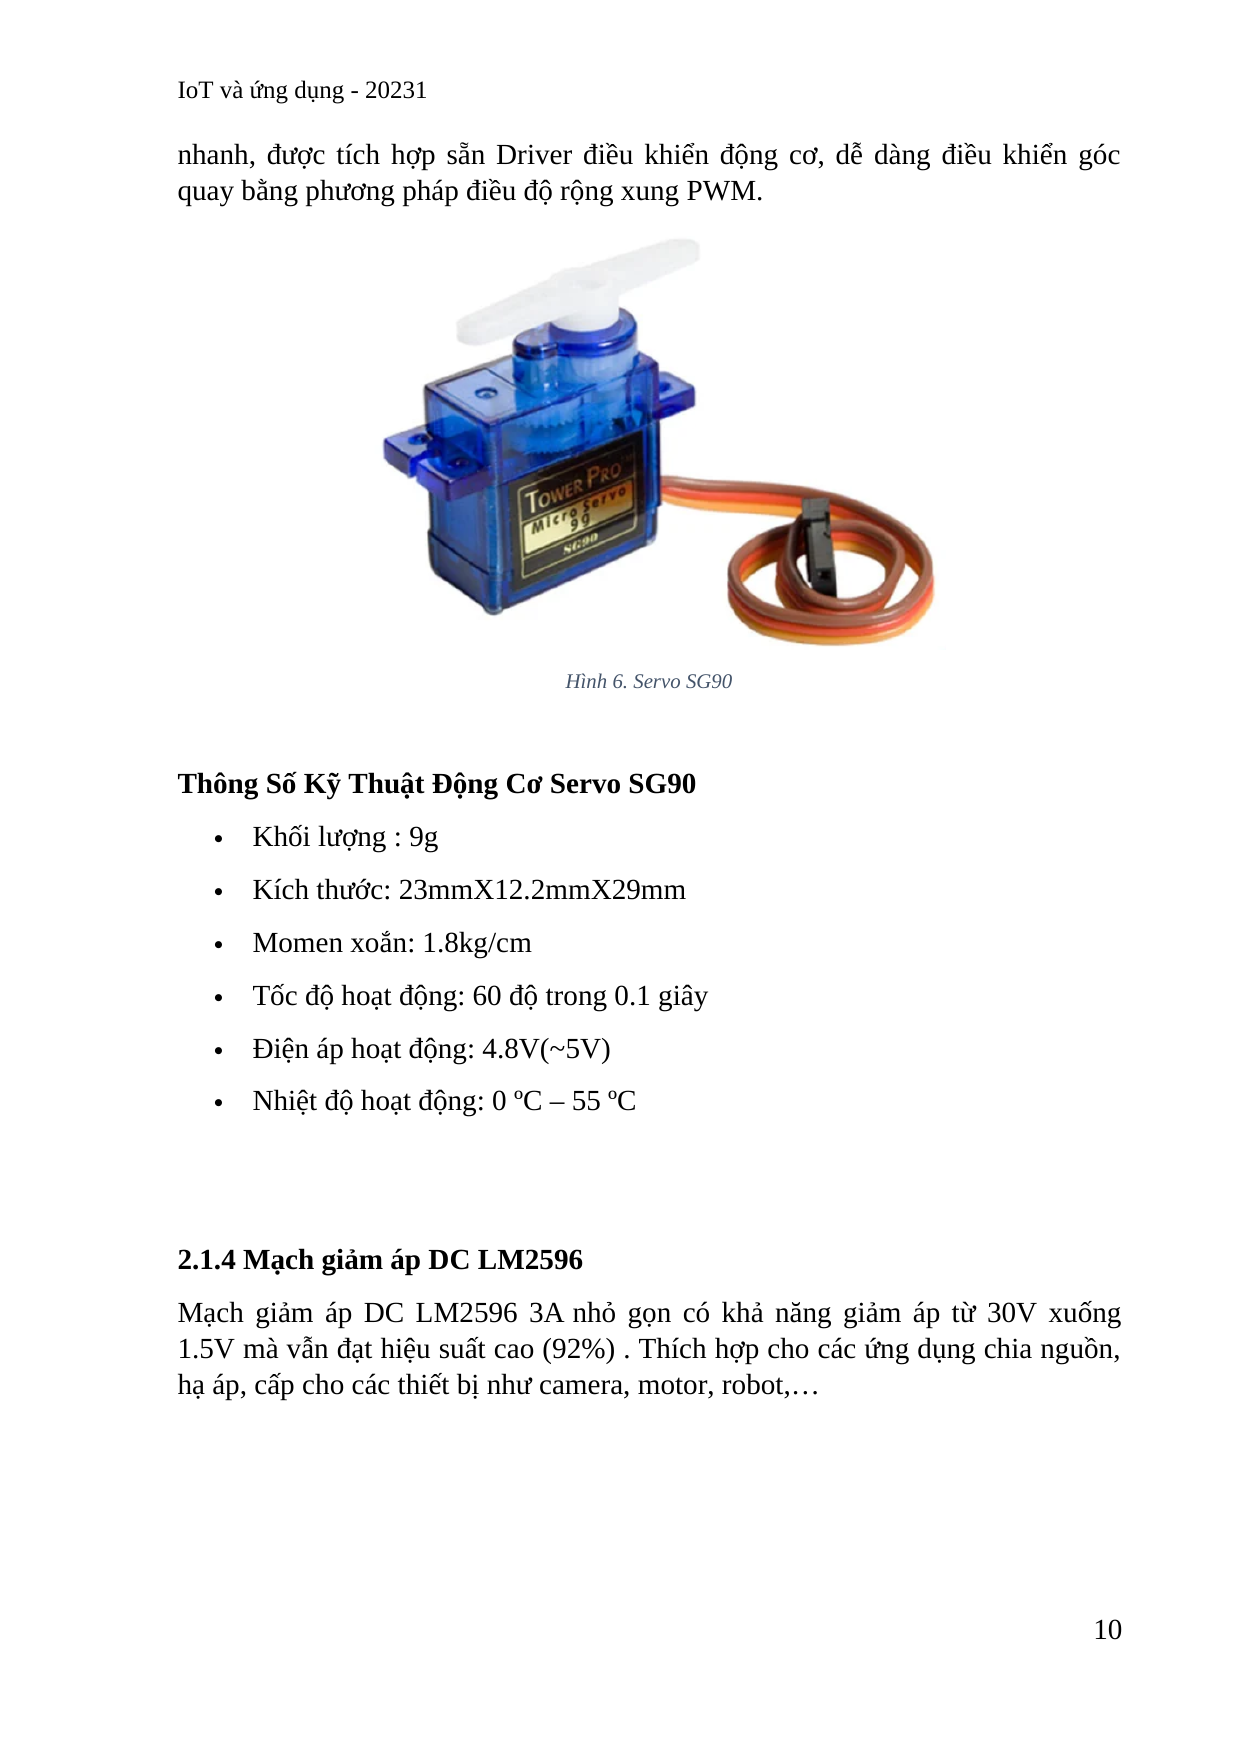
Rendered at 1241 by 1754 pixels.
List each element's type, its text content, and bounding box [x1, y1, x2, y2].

list Điện áp hoạt động: 4.8V(~5V) [215, 1031, 1122, 1064]
text Mạch giảm áp DC LM2596 3A nhỏ gọn có khả năng giảm áp từ 30V xuống 1.5V mà vẫn đạt hiệu suất cao (92%) . Thích hợp cho các ứng dụng chia nguồn, hạ áp, cấp cho các thiết bị như camera, motor, robot,… [177, 1295, 1122, 1401]
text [177, 137, 1122, 207]
list Tốc độ hoạt động: 60 độ trong 0.1 giây [215, 978, 1122, 1011]
list Nhiệt độ hoạt động: 0 ºC – 55 ºC [215, 1083, 1122, 1117]
list Momen xoắn: 1.8kg/cm [215, 925, 1122, 959]
list Kích thước: 23mmX12.2mmX29mm [215, 872, 1122, 906]
picture [353, 226, 946, 650]
list Khối lượng : 9g [215, 819, 1122, 853]
text Thông Số Kỹ Thuật Động Cơ Servo SG90 [177, 767, 1122, 800]
text Hình 6. Servo SG90 [177, 669, 1122, 693]
text 2.1.4 Mạch giảm áp DC LM2596 [177, 1242, 1122, 1276]
